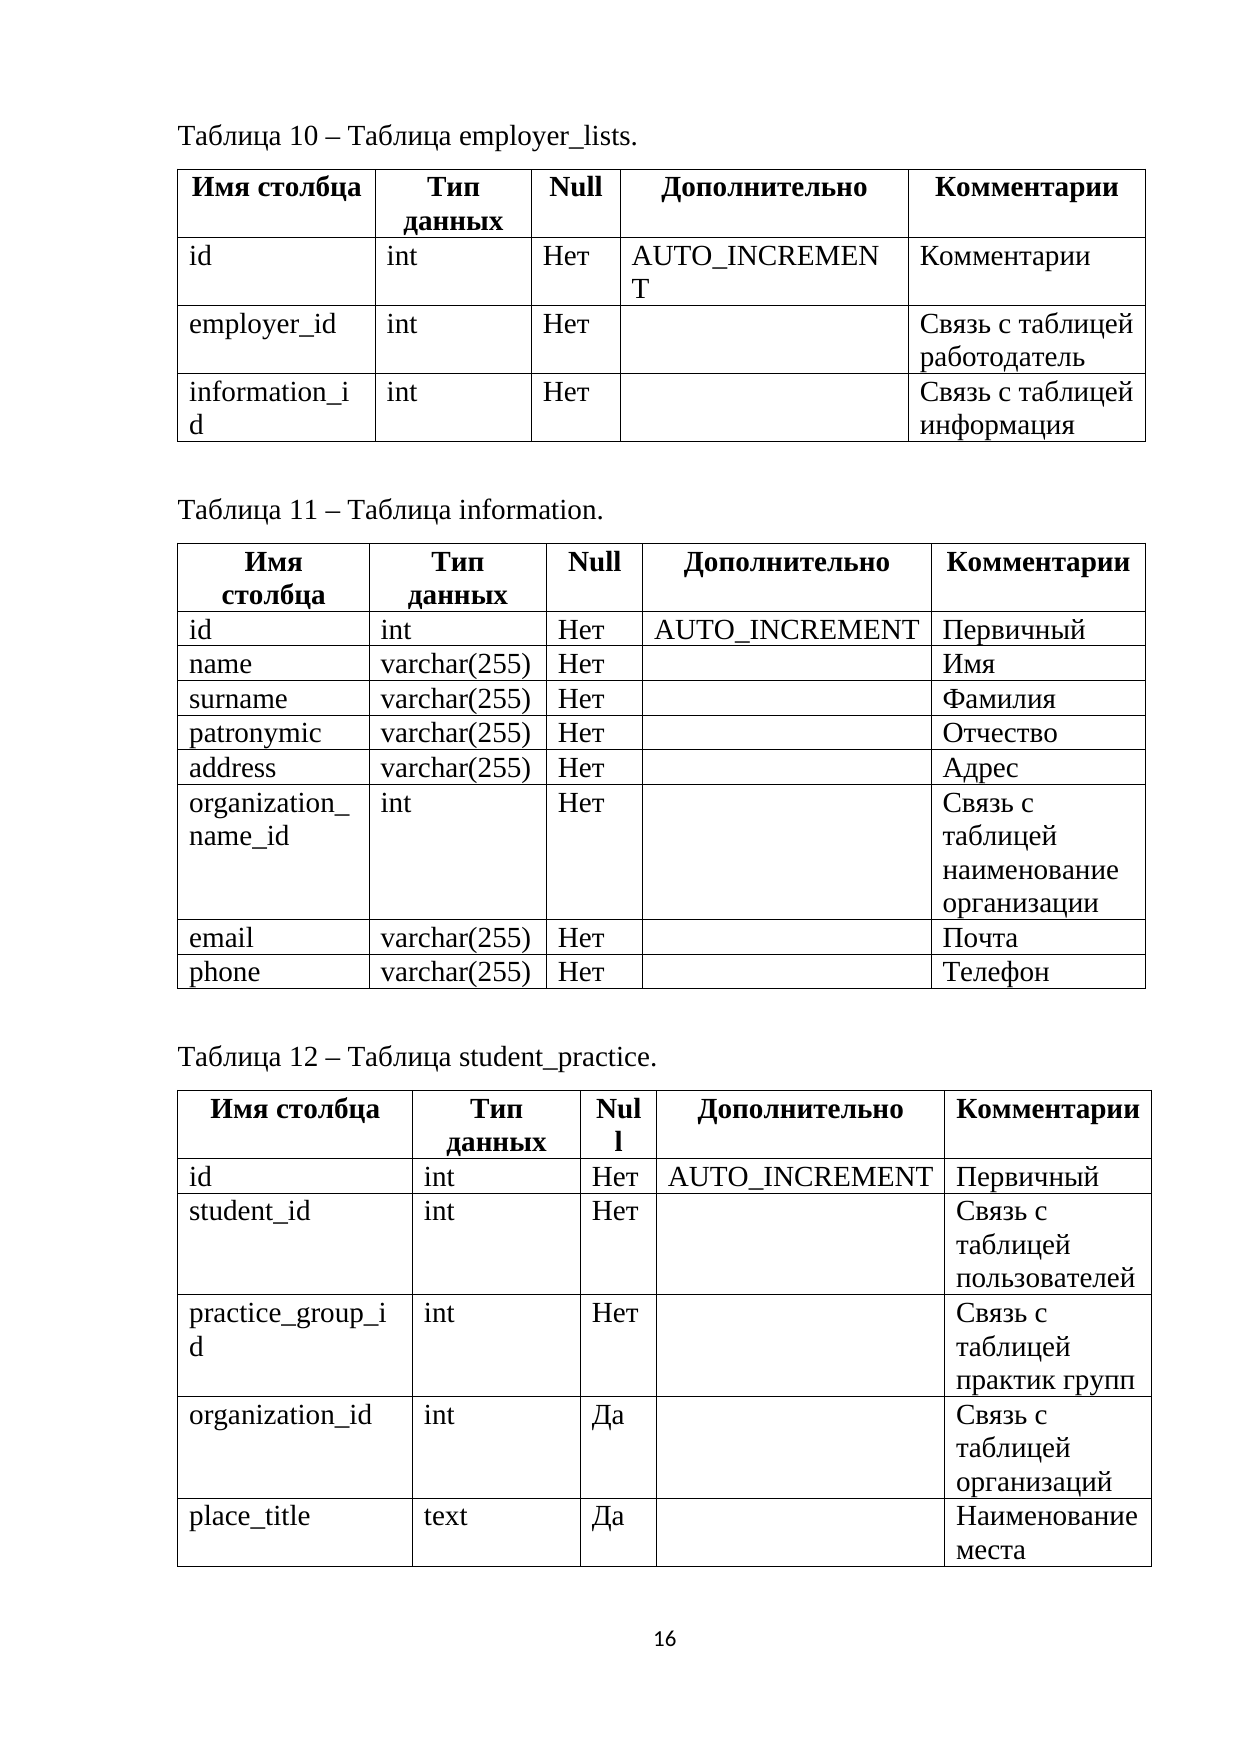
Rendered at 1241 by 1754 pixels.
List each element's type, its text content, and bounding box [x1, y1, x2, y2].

table_cell [657, 1295, 944, 1396]
table_cell Нет [547, 750, 642, 784]
table_cell Нет [581, 1159, 656, 1192]
table_cell address [178, 750, 369, 784]
table_cell int [370, 612, 546, 645]
table_cell organization_id [178, 1397, 412, 1497]
table_cell int [413, 1397, 580, 1497]
table_cell employer_id [178, 306, 375, 373]
table_cell id [178, 238, 375, 305]
table_header Дополнительно [657, 1091, 944, 1158]
table_header Null [581, 1091, 656, 1158]
table_cell [643, 716, 931, 749]
table_header Комментарии [909, 170, 1145, 237]
table_cell AUTO_INCREMENT [657, 1159, 944, 1192]
table_cell Телефон [932, 955, 1145, 988]
table_cell practice_group_id [178, 1295, 412, 1396]
table_cell Адрес [932, 750, 1145, 784]
table_cell Связь с таблицей работодатель [909, 306, 1145, 373]
table_cell Нет [547, 920, 642, 953]
table_header Тип данных [370, 544, 546, 611]
table_cell varchar(255) [370, 646, 546, 680]
table_header Комментарии [932, 544, 1145, 611]
table_header Имя столбца [178, 170, 375, 237]
table_cell patronymic [178, 716, 369, 749]
table_cell Нет [532, 374, 620, 441]
table_cell varchar(255) [370, 750, 546, 784]
table_cell int [376, 374, 531, 441]
table_cell Нет [547, 785, 642, 919]
table_cell [657, 1194, 944, 1294]
table_cell int [376, 238, 531, 305]
text Таблица 10 – Таблица employer_lists. [177, 118, 1152, 152]
table_cell Фамилия [932, 681, 1145, 714]
table_cell varchar(255) [370, 920, 546, 953]
table_cell Нет [581, 1194, 656, 1294]
table_cell int [413, 1159, 580, 1192]
table_header Имя столбца [178, 1091, 412, 1158]
table_cell information_id [178, 374, 375, 441]
table_header Имя столбца [178, 544, 369, 611]
text Таблица 11 – Таблица information. [177, 492, 1152, 526]
table_header Комментарии [945, 1091, 1151, 1158]
table_cell Отчество [932, 716, 1145, 749]
table_header Дополнительно [621, 170, 908, 237]
table_cell place_title [178, 1499, 412, 1566]
table_cell Нет [547, 955, 642, 988]
table_cell id [178, 612, 369, 645]
table_cell Связь с таблицей пользователей [945, 1194, 1151, 1294]
table_cell Нет [532, 238, 620, 305]
table_cell Нет [547, 612, 642, 645]
table_cell [621, 306, 908, 373]
table_cell text [413, 1499, 580, 1566]
table_cell Почта [932, 920, 1145, 953]
table_cell varchar(255) [370, 716, 546, 749]
table_cell AUTO_INCREMENT [621, 238, 908, 305]
table_header Тип данных [376, 170, 531, 237]
table_cell varchar(255) [370, 955, 546, 988]
table_cell Связь с таблицей наименование организации [932, 785, 1145, 919]
table_cell Нет [547, 681, 642, 714]
table_cell int [376, 306, 531, 373]
table_cell Наименование места [945, 1499, 1151, 1566]
table_cell int [413, 1194, 580, 1294]
table_cell phone [178, 955, 369, 988]
table_cell int [413, 1295, 580, 1396]
table_header Null [532, 170, 620, 237]
table_cell id [178, 1159, 412, 1192]
table_cell Нет [581, 1295, 656, 1396]
table_cell Связь с таблицей организаций [945, 1397, 1151, 1497]
table_cell varchar(255) [370, 681, 546, 714]
table_cell AUTO_INCREMENT [643, 612, 931, 645]
table_header Null [547, 544, 642, 611]
table_header Тип данных [413, 1091, 580, 1158]
table_cell [657, 1499, 944, 1566]
table_cell email [178, 920, 369, 953]
table_cell [643, 681, 931, 714]
table_cell Связь с таблицей информация [909, 374, 1145, 441]
table_cell [643, 955, 931, 988]
table_cell Нет [547, 646, 642, 680]
table_cell Первичный [932, 612, 1145, 645]
table_cell Связь с таблицей практик групп [945, 1295, 1151, 1396]
table_cell [643, 646, 931, 680]
table_cell int [370, 785, 546, 919]
table_cell [657, 1397, 944, 1497]
table_cell Да [581, 1397, 656, 1497]
table_cell [643, 750, 931, 784]
table_cell Да [581, 1499, 656, 1566]
table_cell name [178, 646, 369, 680]
text Таблица 12 – Таблица student_practice. [177, 1039, 1152, 1073]
table_cell organization_ name_id [178, 785, 369, 919]
table_cell student_id [178, 1194, 412, 1294]
table_cell Нет [547, 716, 642, 749]
table_cell Нет [532, 306, 620, 373]
table_header Дополнительно [643, 544, 931, 611]
table_cell Первичный [945, 1159, 1151, 1192]
table_cell surname [178, 681, 369, 714]
table_cell Имя [932, 646, 1145, 680]
table_cell [621, 374, 908, 441]
table_cell Комментарии [909, 238, 1145, 305]
table_cell [643, 785, 931, 919]
table_cell [643, 920, 931, 953]
